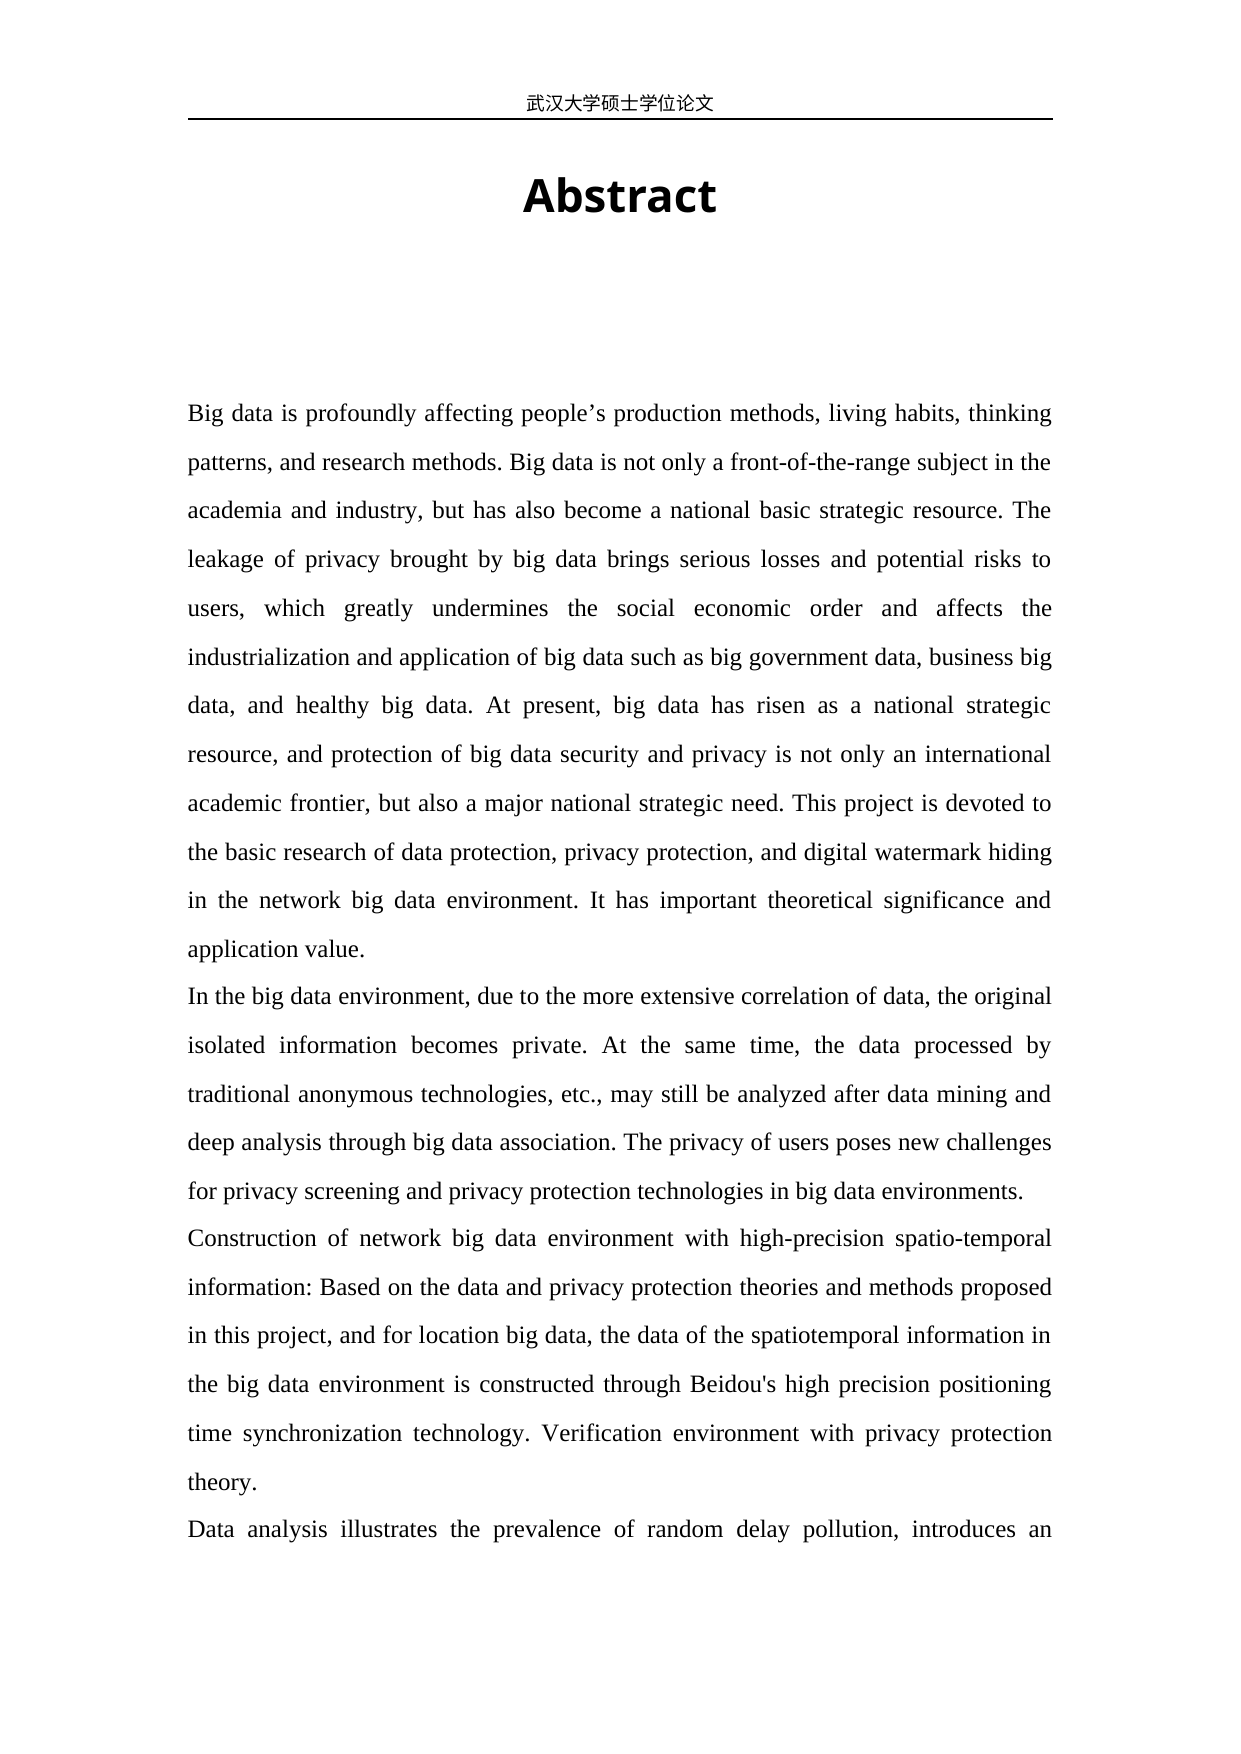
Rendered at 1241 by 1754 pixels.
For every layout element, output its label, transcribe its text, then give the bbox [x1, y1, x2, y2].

text Construction of network big data environment with high-precision spatio-temporal information: Based on the data and privacy protection theories and methods proposed in this project, and for location big data, the data of the spatiotemporal information in the big data environment is constructed through Beidou's high precision positioning time synchronization technology. Verification environment with privacy protection theory. [187, 1221, 1053, 1497]
text In the big data environment, due to the more extensive correlation of data, the original isolated information becomes private. At the same time, the data processed by traditional anonymous technologies, etc., may still be analyzed after data mining and deep analysis through big data association. The privacy of users poses new challenges for privacy screening and privacy protection technologies in big data environments. [187, 979, 1053, 1207]
subtitle Abstract [187, 162, 1053, 227]
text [187, 1512, 1053, 1544]
text Big data is profoundly affecting people’s production methods, living habits, thinking patterns, and research methods. Big data is not only a front-of-the-range subject in the academia and industry, but has also become a national basic strategic resource. The leakage of privacy brought by big data brings serious losses and potential risks to users, which greatly undermines the social economic order and affects the industrialization and application of big data such as big government data, business big data, and healthy big data. At present, big data has risen as a national strategic resource, and protection of big data security and privacy is not only an international academic frontier, but also a major national strategic need. This project is devoted to the basic research of data protection, privacy protection, and digital watermark hiding in the network big data environment. It has important theoretical significance and application value. [187, 396, 1053, 965]
